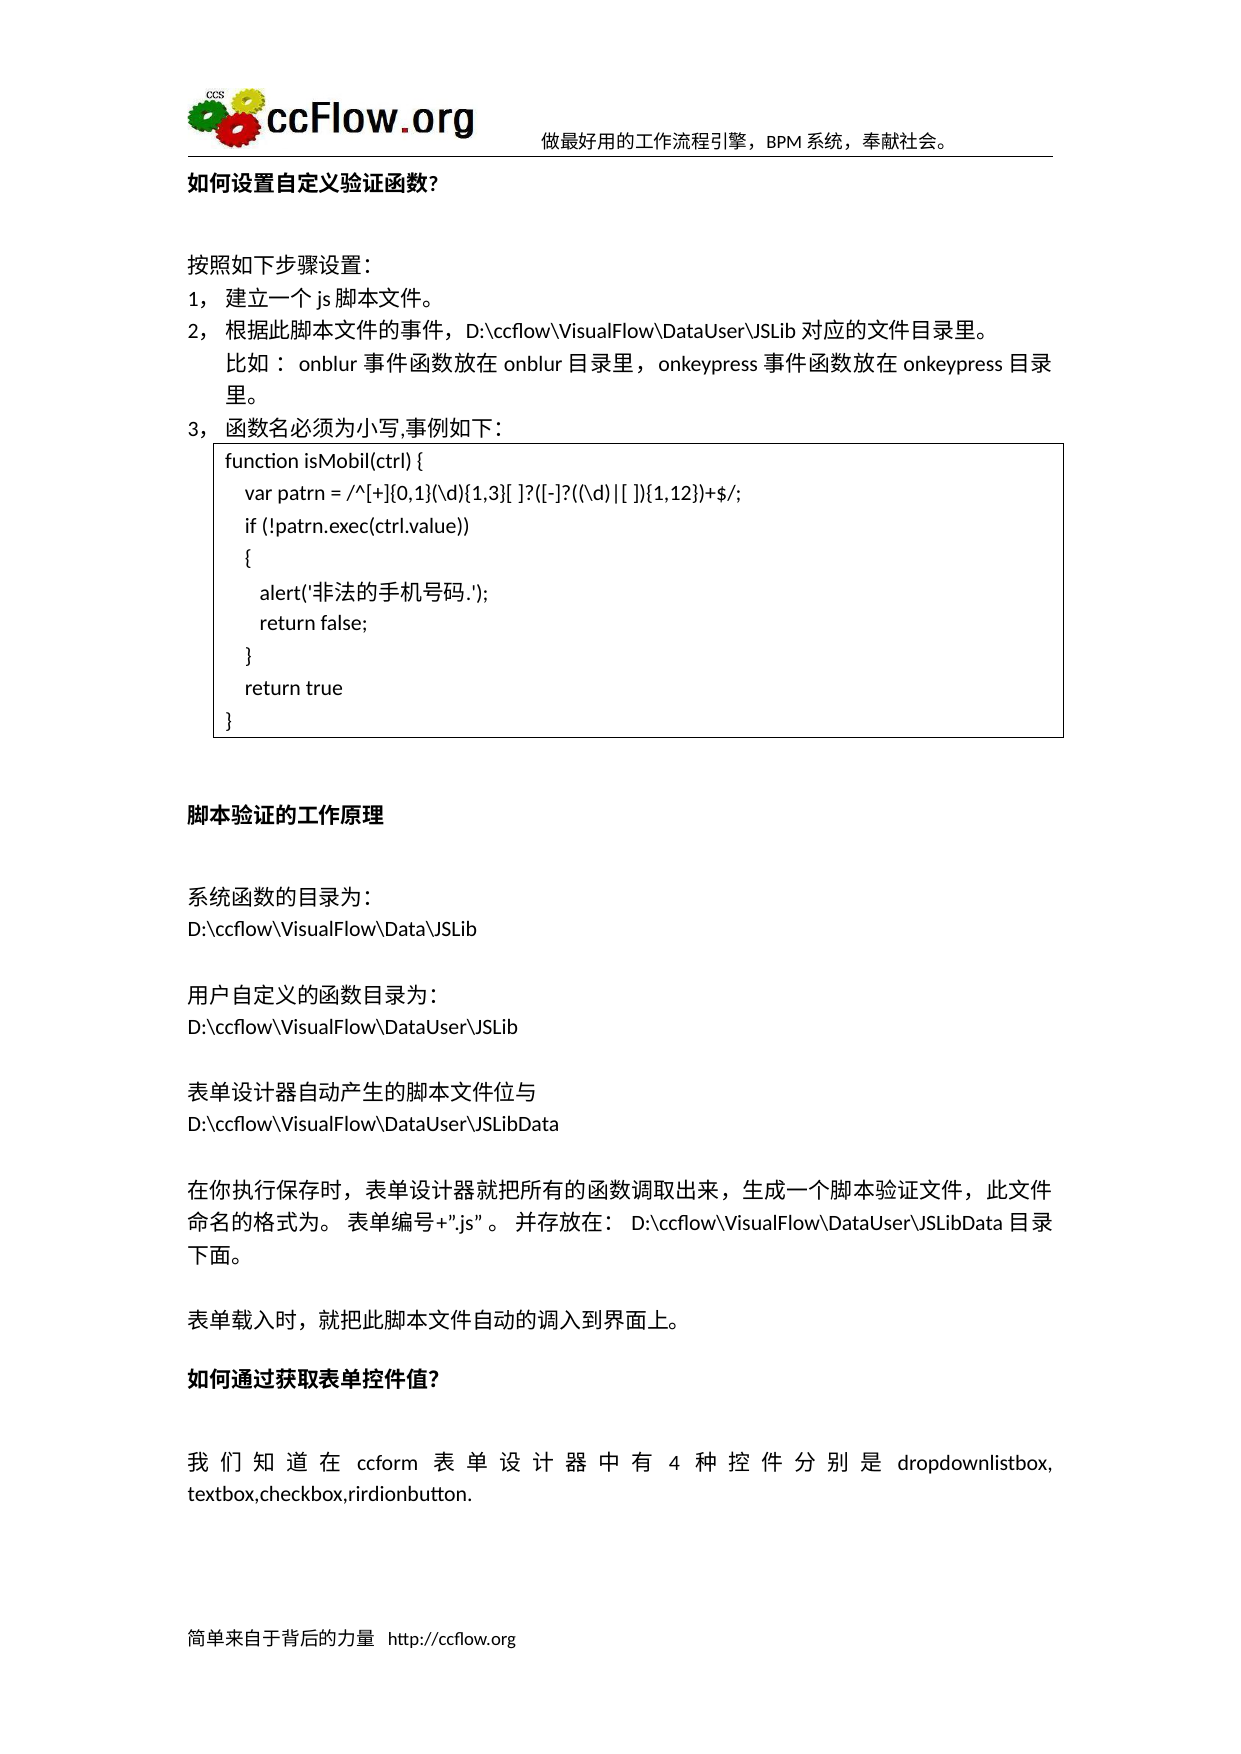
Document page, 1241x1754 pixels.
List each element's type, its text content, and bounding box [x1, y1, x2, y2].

text 用户自定义的函数目录为： [187, 977, 1053, 1010]
text 按照如下步骤设置： [187, 248, 1053, 281]
text 表单载入时，就把此脚本文件自动的调入到界面上。 [187, 1302, 1053, 1335]
text D:\ccflow\VisualFlow\Data\JSLib [187, 912, 1053, 945]
text D:\ccflow\VisualFlow\DataUser\JSLib [187, 1010, 1053, 1042]
list 建立一个js脚本文件。 [187, 281, 1053, 313]
list 函数名必须为小写,事例如下： [187, 411, 1053, 443]
text 系统函数的目录为： [187, 880, 1053, 912]
table_header function isMobil(ctrl) { var patrn = /^[+]{0,1}(\d){1,3}[ ]?([-]?((\d)|[ ]){1,12})+$/; if (!patrn.exec(ctrl.value)) { alert('非法的手机号码.'); return false; } return true } [214, 444, 1063, 737]
text 我们知道在ccform表单设计器中有4种控件分别是dropdownlistbox, textbox,checkbox,rirdionbutton. [187, 1444, 1053, 1509]
text 表单设计器自动产生的脚本文件位与 [187, 1075, 1053, 1107]
text 在你执行保存时，表单设计器就把所有的函数调取出来，生成一个脚本验证文件，此文件命名的格式为。 表单编号+”.js” 。 并存放在： D:\ccflow\VisualFlow\DataUser\JSLibData 目录下面。 [187, 1172, 1053, 1270]
subtitle 如何设置自定义验证函数? [187, 166, 1053, 198]
subtitle 脚本验证的工作原理 [187, 797, 1053, 830]
text D:\ccflow\VisualFlow\DataUser\JSLibData [187, 1107, 1053, 1140]
list 根据此脚本文件的事件，D:\ccflow\VisualFlow\DataUser\JSLib 对应的文件目录里。 比如 ：onblur 事件函数放在onblur目录里，onkeypress事件函数放在onkeypress目录里。 [187, 313, 1053, 411]
subtitle 如何通过获取表单控件值？ [187, 1362, 1053, 1394]
picture [187, 88, 478, 149]
